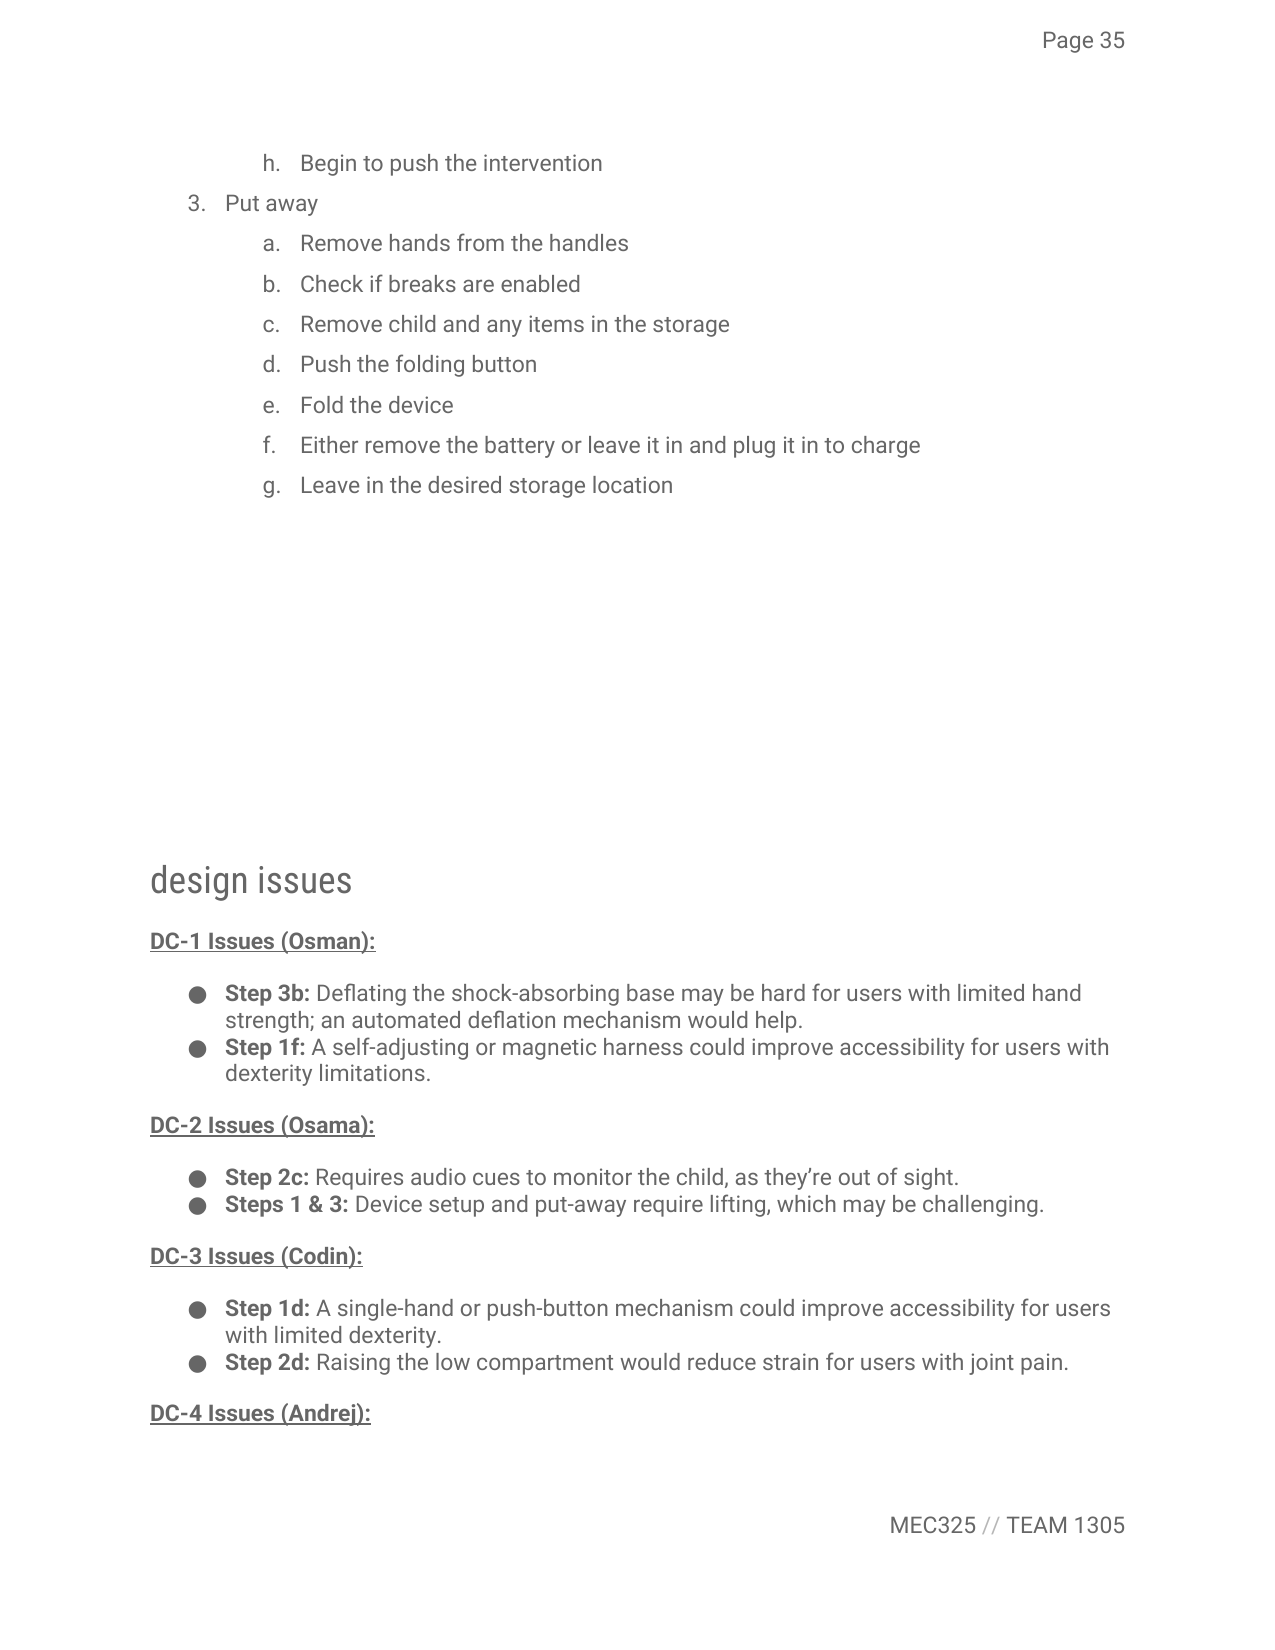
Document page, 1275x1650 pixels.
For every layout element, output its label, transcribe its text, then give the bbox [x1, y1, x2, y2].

list Remove hands from the handles [262, 231, 1125, 257]
list Fold the device [262, 392, 1125, 419]
text DC-3 Issues (Codin): [150, 1243, 1125, 1270]
list Check if breaks are enabled [262, 271, 1125, 298]
subtitle design issues [150, 859, 1125, 903]
list Step 3b: Deflating the shock-absorbing base may be hard for users with limited hand strength; an automated deflation mechanism would help. [187, 980, 1125, 1034]
list Either remove the battery or leave it in and plug it in to charge [262, 432, 1125, 459]
list Put away [187, 190, 1125, 217]
list Step 2d: Raising the low compartment would reduce strain for users with joint pain. [187, 1349, 1125, 1376]
list Step 2c: Requires audio cues to monitor the child, as they’re out of sight. [187, 1164, 1125, 1191]
list Remove child and any items in the storage [262, 311, 1125, 338]
list Leave in the desired storage location [262, 472, 1125, 499]
text DC-4 Issues (Andrej): [150, 1401, 1125, 1427]
list Steps 1 & 3: Device setup and put-away require lifting, which may be challenging. [187, 1191, 1125, 1218]
text DC-1 Issues (Osman): [150, 928, 1125, 955]
list Push the folding button [262, 352, 1125, 378]
list Step 1f: A self-adjusting or magnetic harness could improve accessibility for users with dexterity limitations. [187, 1034, 1125, 1087]
list Step 1d: A single-hand or push-button mechanism could improve accessibility for users with limited dexterity. [187, 1295, 1125, 1349]
text DC-2 Issues (Osama): [150, 1112, 1125, 1139]
list Begin to push the intervention [262, 150, 1125, 177]
